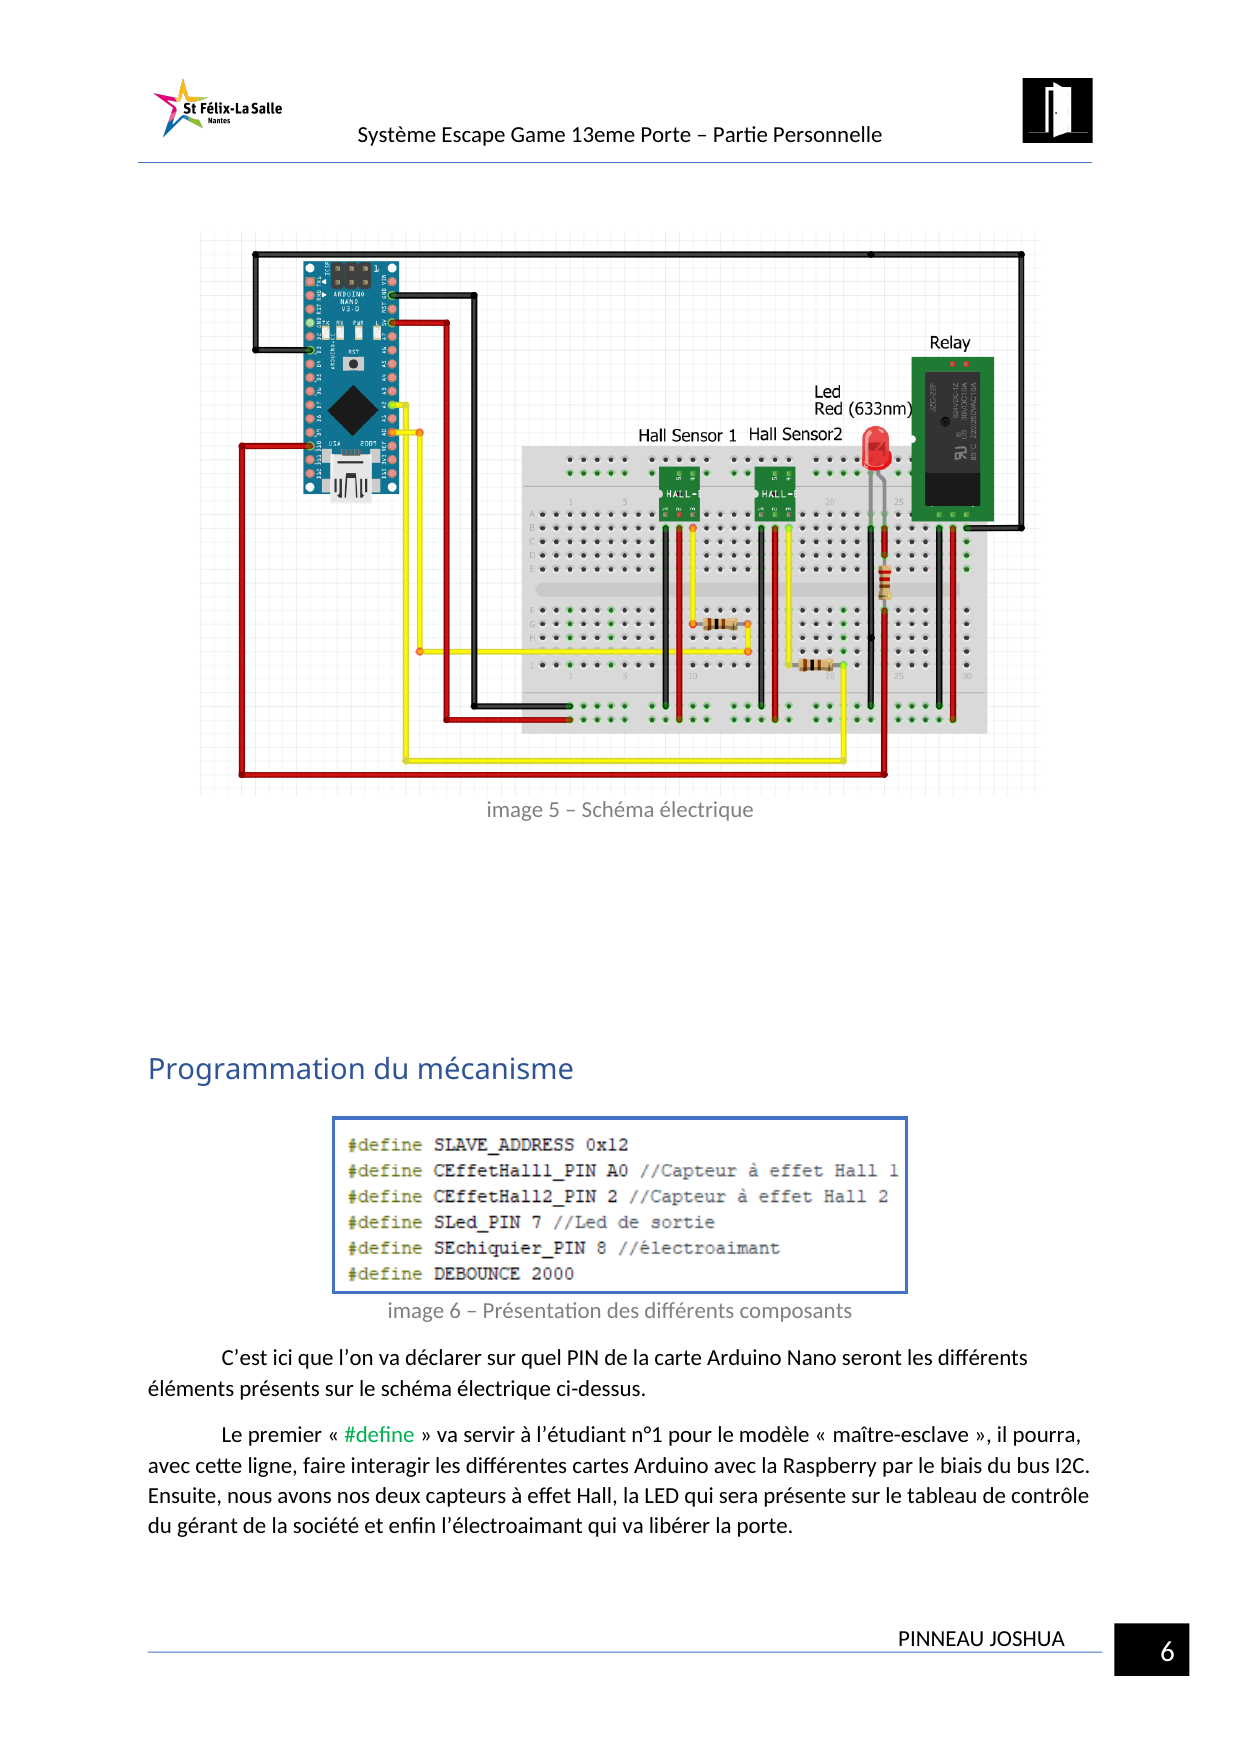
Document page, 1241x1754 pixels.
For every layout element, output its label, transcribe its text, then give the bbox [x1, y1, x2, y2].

subtitle Programmation du mécanisme [148, 1048, 1092, 1088]
text C’est ici que l’on va déclarer sur quel PIN de la carte Arduino Nano seront les différents éléments présents sur le schéma électrique ci-dessus. [148, 1343, 1092, 1402]
picture [199, 231, 1042, 796]
picture [147, 73, 290, 142]
text Le premier « #define » va servir à l’étudiant n°1 pour le modèle « maître-esclave », il pourra, avec cette ligne, faire interagir les différentes cartes Arduino avec la Raspberry par le biais du bus I2C. Ensuite, nous avons nos deux capteurs à effet Hall, la LED qui sera présente sur le tableau de contrôle du gérant de la société et enfin l’électroaimant qui va libérer la porte. [148, 1421, 1092, 1539]
picture [1022, 78, 1093, 143]
picture [335, 1120, 905, 1291]
